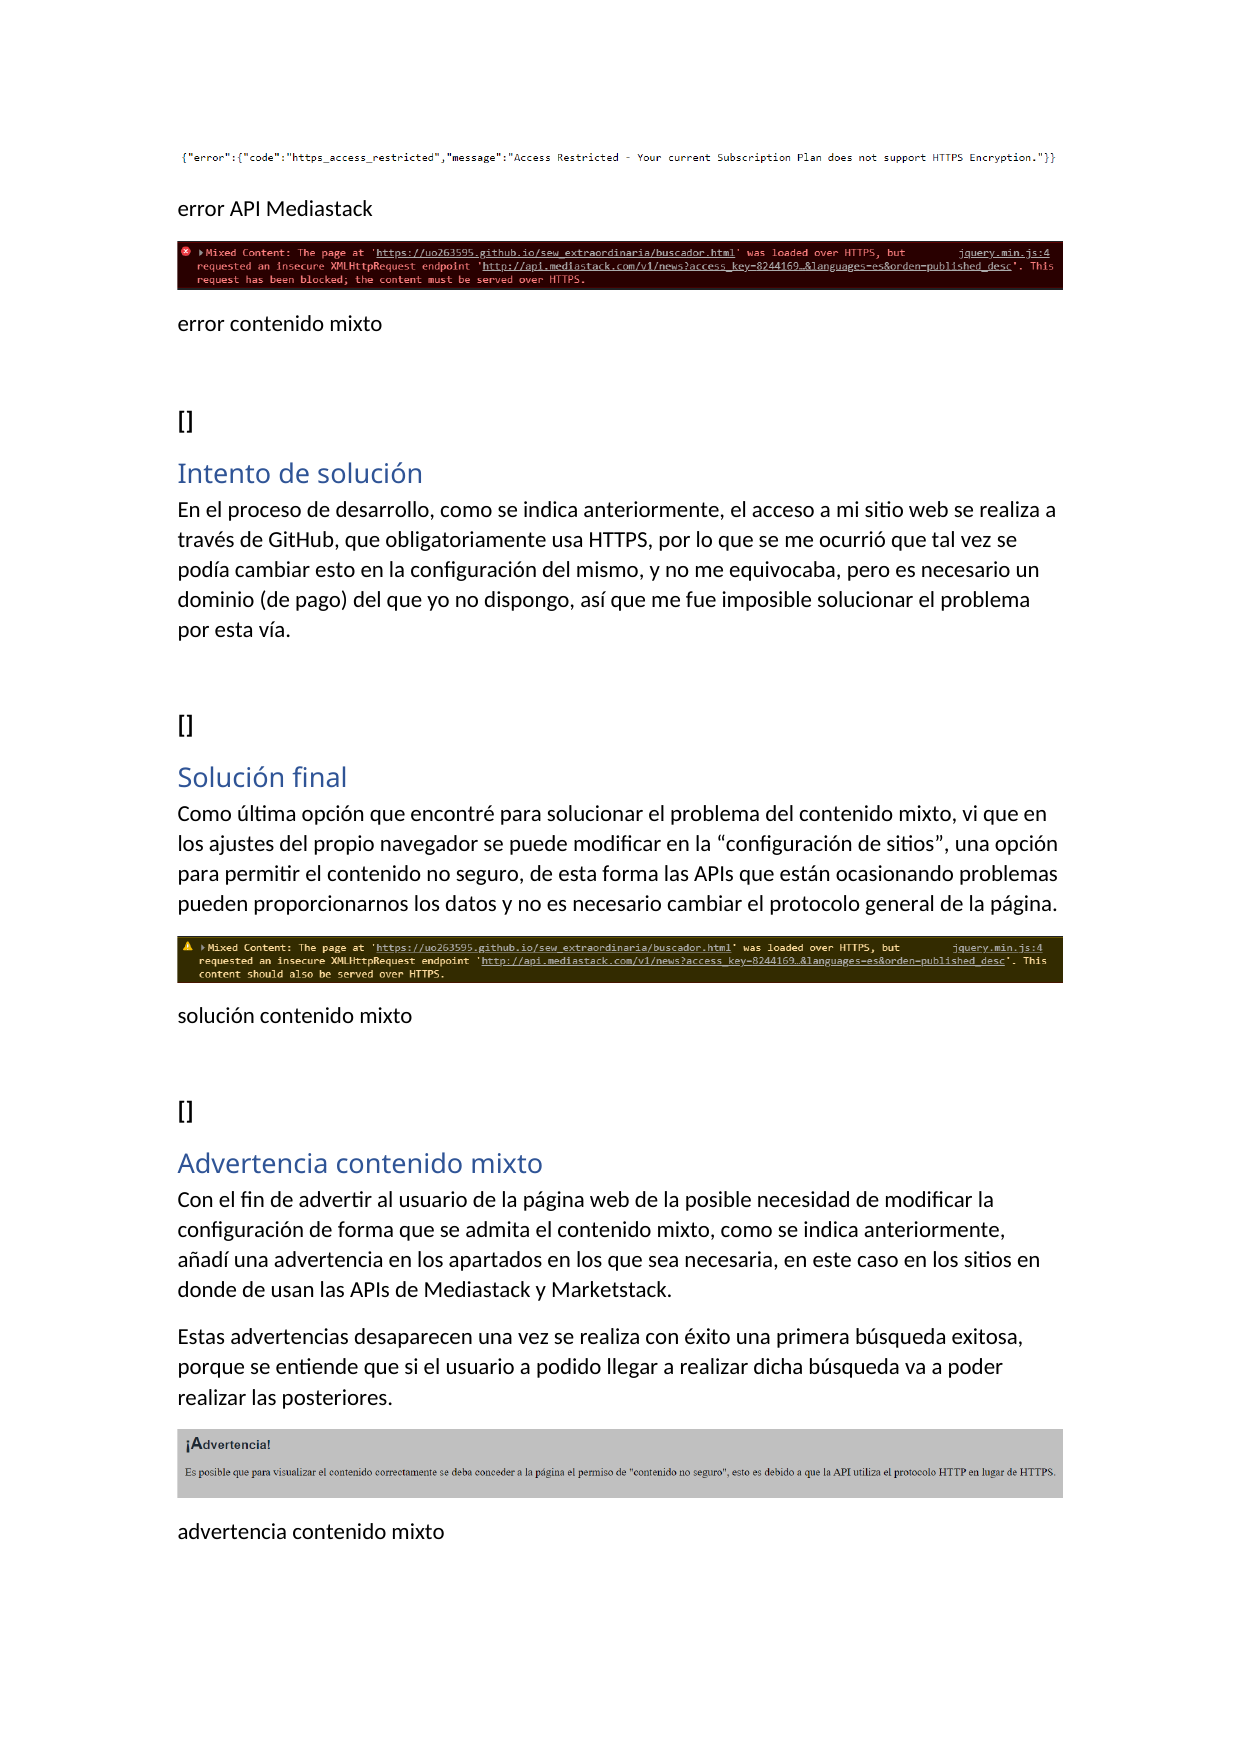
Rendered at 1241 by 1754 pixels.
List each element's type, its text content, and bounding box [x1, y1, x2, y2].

picture [177, 147, 1063, 170]
text Como última opción que encontré para solucionar el problema del contenido mixto, vi que en los ajustes del propio navegador se puede modificar en la “configuración de sitios”, una opción para permitir el contenido no seguro, de esta forma las APIs que están ocasionando problemas pueden proporcionarnos los datos y no es necesario cambiar el protocolo general de la página. [177, 799, 1063, 917]
text error API Mediastack [177, 194, 1063, 222]
text Con el fin de advertir al usuario de la página web de la posible necesidad de modificar la configuración de forma que se admita el contenido mixto, como se indica anteriormente, añadí una advertencia en los apartados en los que sea necesaria, en este caso en los sitios en donde de usan las APIs de Mediastack y Marketstack. [177, 1185, 1063, 1303]
text error contenido mixto [177, 309, 1063, 337]
text advertencia contenido mixto [177, 1517, 1063, 1545]
text [] [177, 709, 1063, 740]
text [] [177, 1095, 1063, 1126]
subtitle Solución final [177, 759, 1063, 796]
picture [177, 241, 1063, 290]
picture [177, 1429, 1063, 1498]
picture [177, 936, 1063, 983]
text solución contenido mixto [177, 1002, 1063, 1030]
subtitle Advertencia contenido mixto [177, 1145, 1063, 1182]
text En el proceso de desarrollo, como se indica anteriormente, el acceso a mi sitio web se realiza a través de GitHub, que obligatoriamente usa HTTPS, por lo que se me ocurrió que tal vez se podía cambiar esto en la configuración del mismo, y no me equivocaba, pero es necesario un dominio (de pago) del que yo no dispongo, así que me fue imposible solucionar el problema por esta vía. [177, 495, 1063, 643]
text [] [177, 405, 1063, 436]
subtitle Intento de solución [177, 455, 1063, 492]
text Estas advertencias desaparecen una vez se realiza con éxito una primera búsqueda exitosa, porque se entiende que si el usuario a podido llegar a realizar dicha búsqueda va a poder realizar las posteriores. [177, 1322, 1063, 1411]
